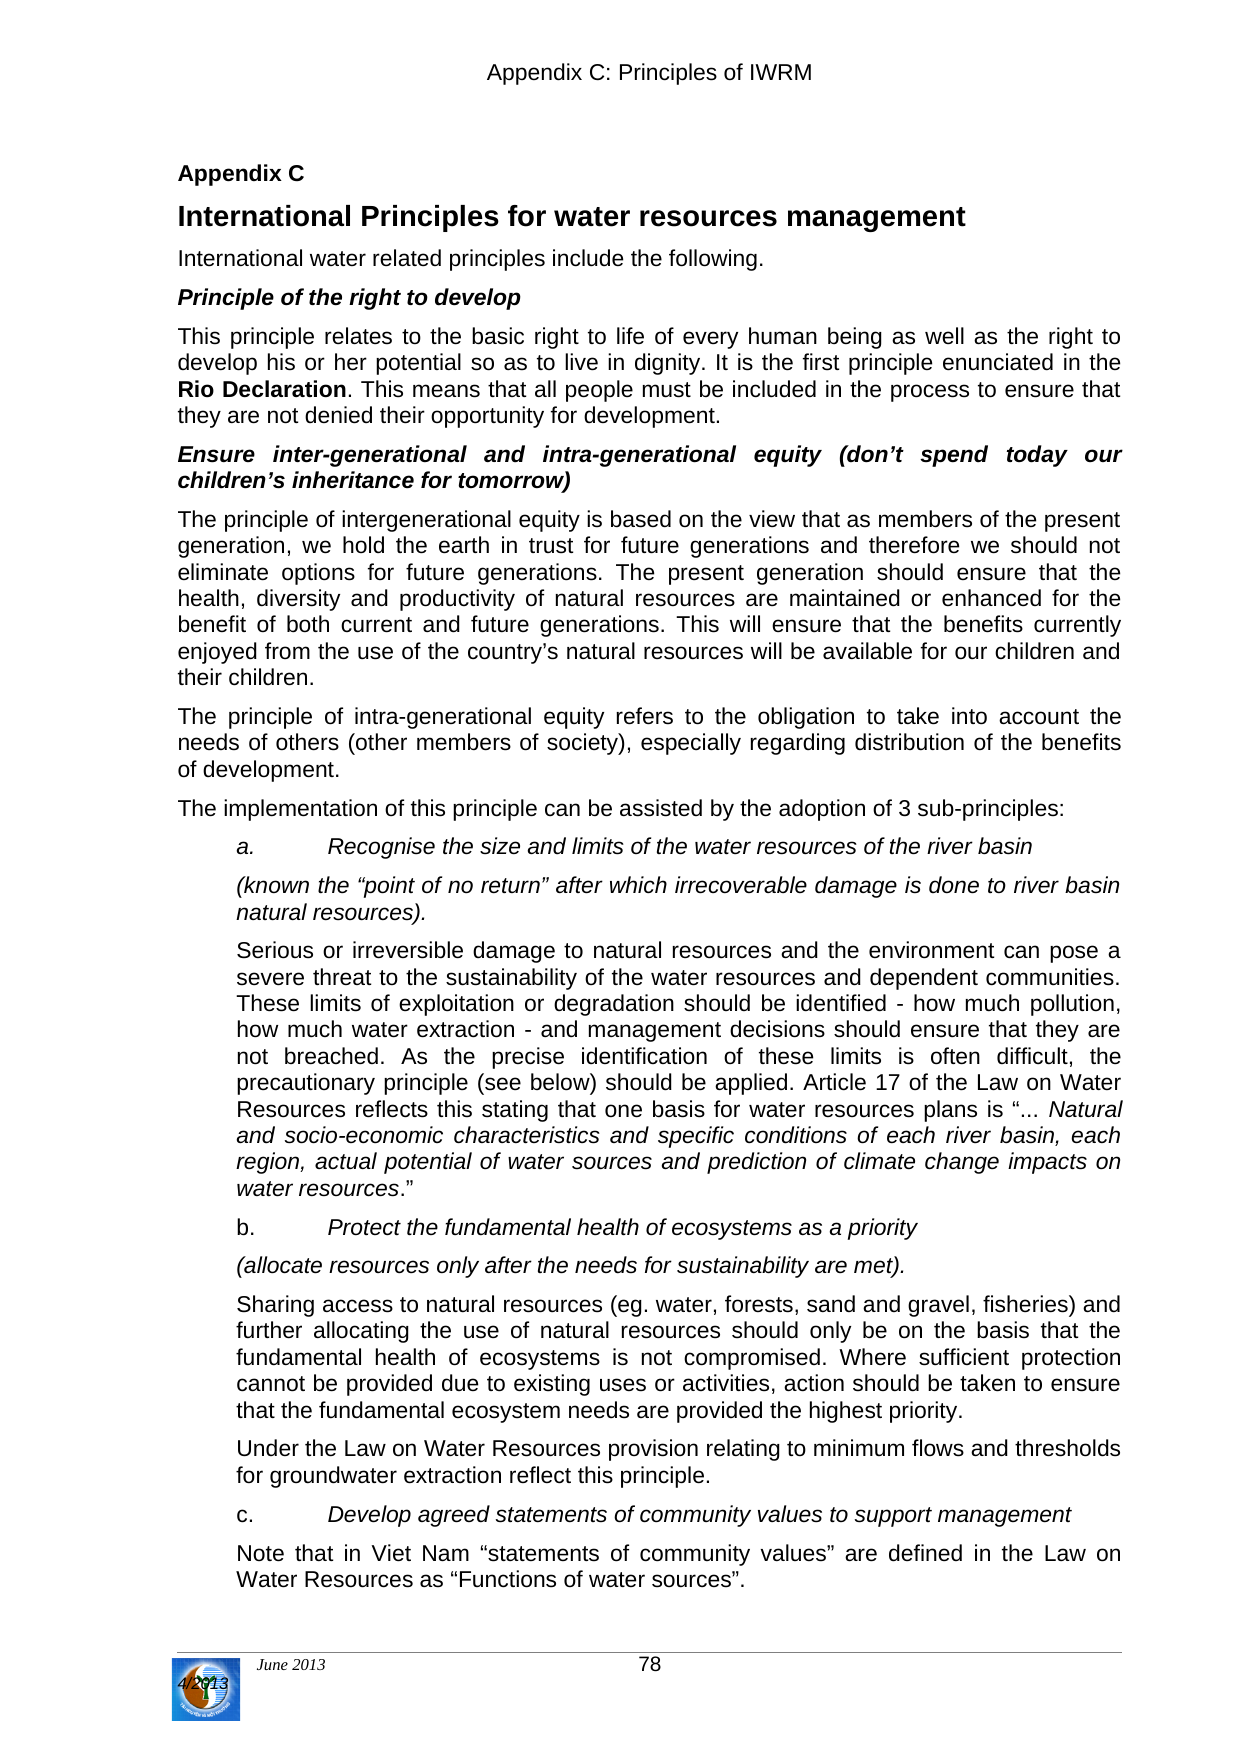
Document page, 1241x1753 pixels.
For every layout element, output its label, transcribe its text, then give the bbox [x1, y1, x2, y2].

text This principle relates to the basic right to life of every human being as well as the right to develop his or her potential so as to live in dignity. It is the first principle enunciated in the Rio Declaration. This means that all people must be included in the process to ensure that they are not denied their opportunity for development. [177, 323, 1122, 428]
text Note that in Viet Nam “statements of community values” are defined in the Law on Water Resources as “Functions of water sources”. [236, 1539, 1122, 1592]
picture [171, 1658, 241, 1721]
text The implementation of this principle can be assisted by the adoption of 3 sub-principles: [177, 794, 1122, 821]
text The principle of intergenerational equity is based on the view that as members of the present generation, we hold the earth in trust for future generations and therefore we should not eliminate options for future generations. The present generation should ensure that the health, diversity and productivity of natural resources are maintained or enhanced for the benefit of both current and future generations. This will ensure that the benefits currently enjoyed from the use of the country’s natural resources will be available for our children and their children. [177, 506, 1122, 690]
text Appendix C [177, 160, 1122, 187]
text Serious or irreversible damage to natural resources and the environment can pose a severe threat to the sustainability of the water resources and dependent communities. These limits of exploitation or degradation should be identified - how much pollution, how much water extraction - and management decisions should ensure that they are not breached. As the precise identification of these limits is often difficult, the precautionary principle (see below) should be applied. Article 17 of the Law on Water Resources reflects this stating that one basis for water resources plans is “... Natural and socio-economic characteristics and specific conditions of each river basin, each region, actual potential of water sources and prediction of climate change impacts on water resources.” [236, 937, 1122, 1201]
text b. Protect the fundamental health of ecosystems as a priority [236, 1213, 1122, 1240]
text Sharing access to natural resources (eg. water, forests, sand and gravel, fisheries) and further allocating the use of natural resources should only be on the basis that the fundamental health of ecosystems is not compromised. Where sufficient protection cannot be provided due to existing uses or activities, action should be taken to ensure that the fundamental ecosystem needs are provided the highest priority. [236, 1291, 1122, 1423]
text (allocate resources only after the needs for sustainability are met). [236, 1252, 1122, 1279]
text a. Recognise the size and limits of the water resources of the river basin [236, 833, 1122, 860]
text (known the “point of no return” after which irrecoverable damage is done to river basin natural resources). [236, 872, 1122, 925]
text Under the Law on Water Resources provision relating to minimum flows and thresholds for groundwater extraction reflect this principle. [236, 1435, 1122, 1488]
text Principle of the right to develop [177, 284, 1122, 310]
text International Principles for water resources management [177, 199, 1122, 233]
text International water related principles include the following. [177, 245, 1122, 271]
text The principle of intra-generational equity refers to the obligation to take into account the needs of others (other members of society), especially regarding distribution of the benefits of development. [177, 703, 1122, 782]
text Ensure inter-generational and intra-generational equity (don’t spend today our children’s inheritance for tomorrow) [177, 441, 1122, 493]
text c. Develop agreed statements of community values to support management [236, 1501, 1122, 1527]
